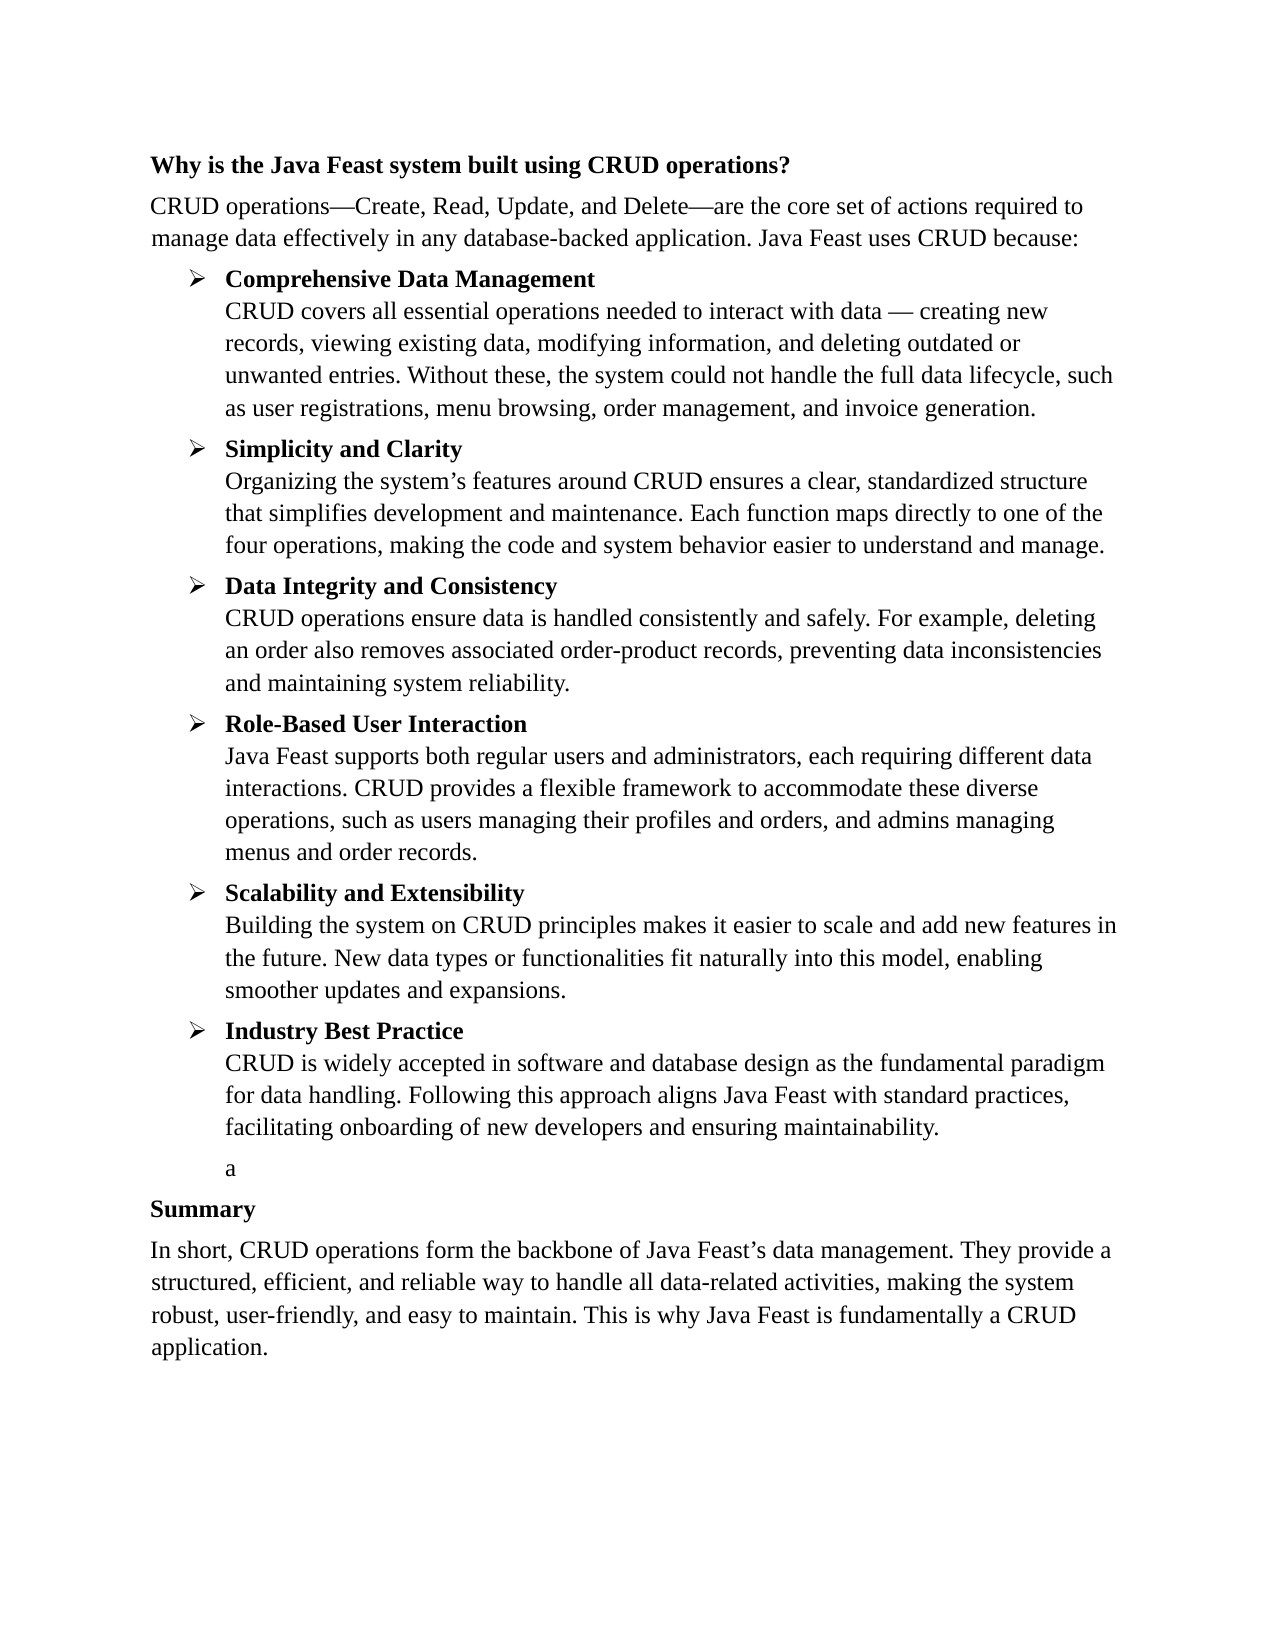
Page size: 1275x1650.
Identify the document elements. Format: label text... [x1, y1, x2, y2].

list Data Integrity and Consistency CRUD operations ensure data is handled consistently and safely. For example, deleting an order also removes associated order-product records, preventing data inconsistencies and maintaining system reliability. [187, 571, 1118, 697]
text Summary [150, 1194, 1118, 1223]
text In short, CRUD operations form the backbone of Java Feast’s data management. They provide a structured, efficient, and reliable way to handle all data-related activities, making the system robust, user-friendly, and easy to maintain. This is why Java Feast is fundamentally a CRUD application. [150, 1235, 1118, 1361]
list a [225, 1153, 1118, 1182]
list Role-Based User Interaction Java Feast supports both regular users and administrators, each requiring different data interactions. CRUD provides a flexible framework to accommodate these diverse operations, such as users managing their profiles and orders, and admins managing menus and order records. [187, 709, 1118, 866]
list Simplicity and Clarity Organizing the system’s features around CRUD ensures a clear, standardized structure that simplifies development and maintenance. Each function maps directly to one of the four operations, making the code and system behavior easier to understand and manage. [187, 434, 1118, 559]
text Why is the Java Feast system built using CRUD operations? [150, 150, 1118, 179]
list Scalability and Extensibility Building the system on CRUD principles makes it easier to scale and add new features in the future. New data types or functionalities fit naturally into this model, enabling smoother updates and expansions. [187, 878, 1118, 1004]
list Industry Best Practice CRUD is widely accepted in software and database design as the fundamental paradigm for data handling. Following this approach aligns Java Feast with standard practices, facilitating onboarding of new developers and ensuring maintainability. [187, 1016, 1118, 1141]
text CRUD operations—Create, Read, Update, and Delete—are the core set of actions required to manage data effectively in any database-backed application. Java Feast uses CRUD because: [150, 191, 1118, 252]
list Comprehensive Data Management CRUD covers all essential operations needed to interact with data — creating new records, viewing existing data, modifying information, and deleting outdated or unwanted entries. Without these, the system could not handle the full data lifecycle, such as user registrations, menu browsing, order management, and invoice generation. [187, 264, 1118, 422]
